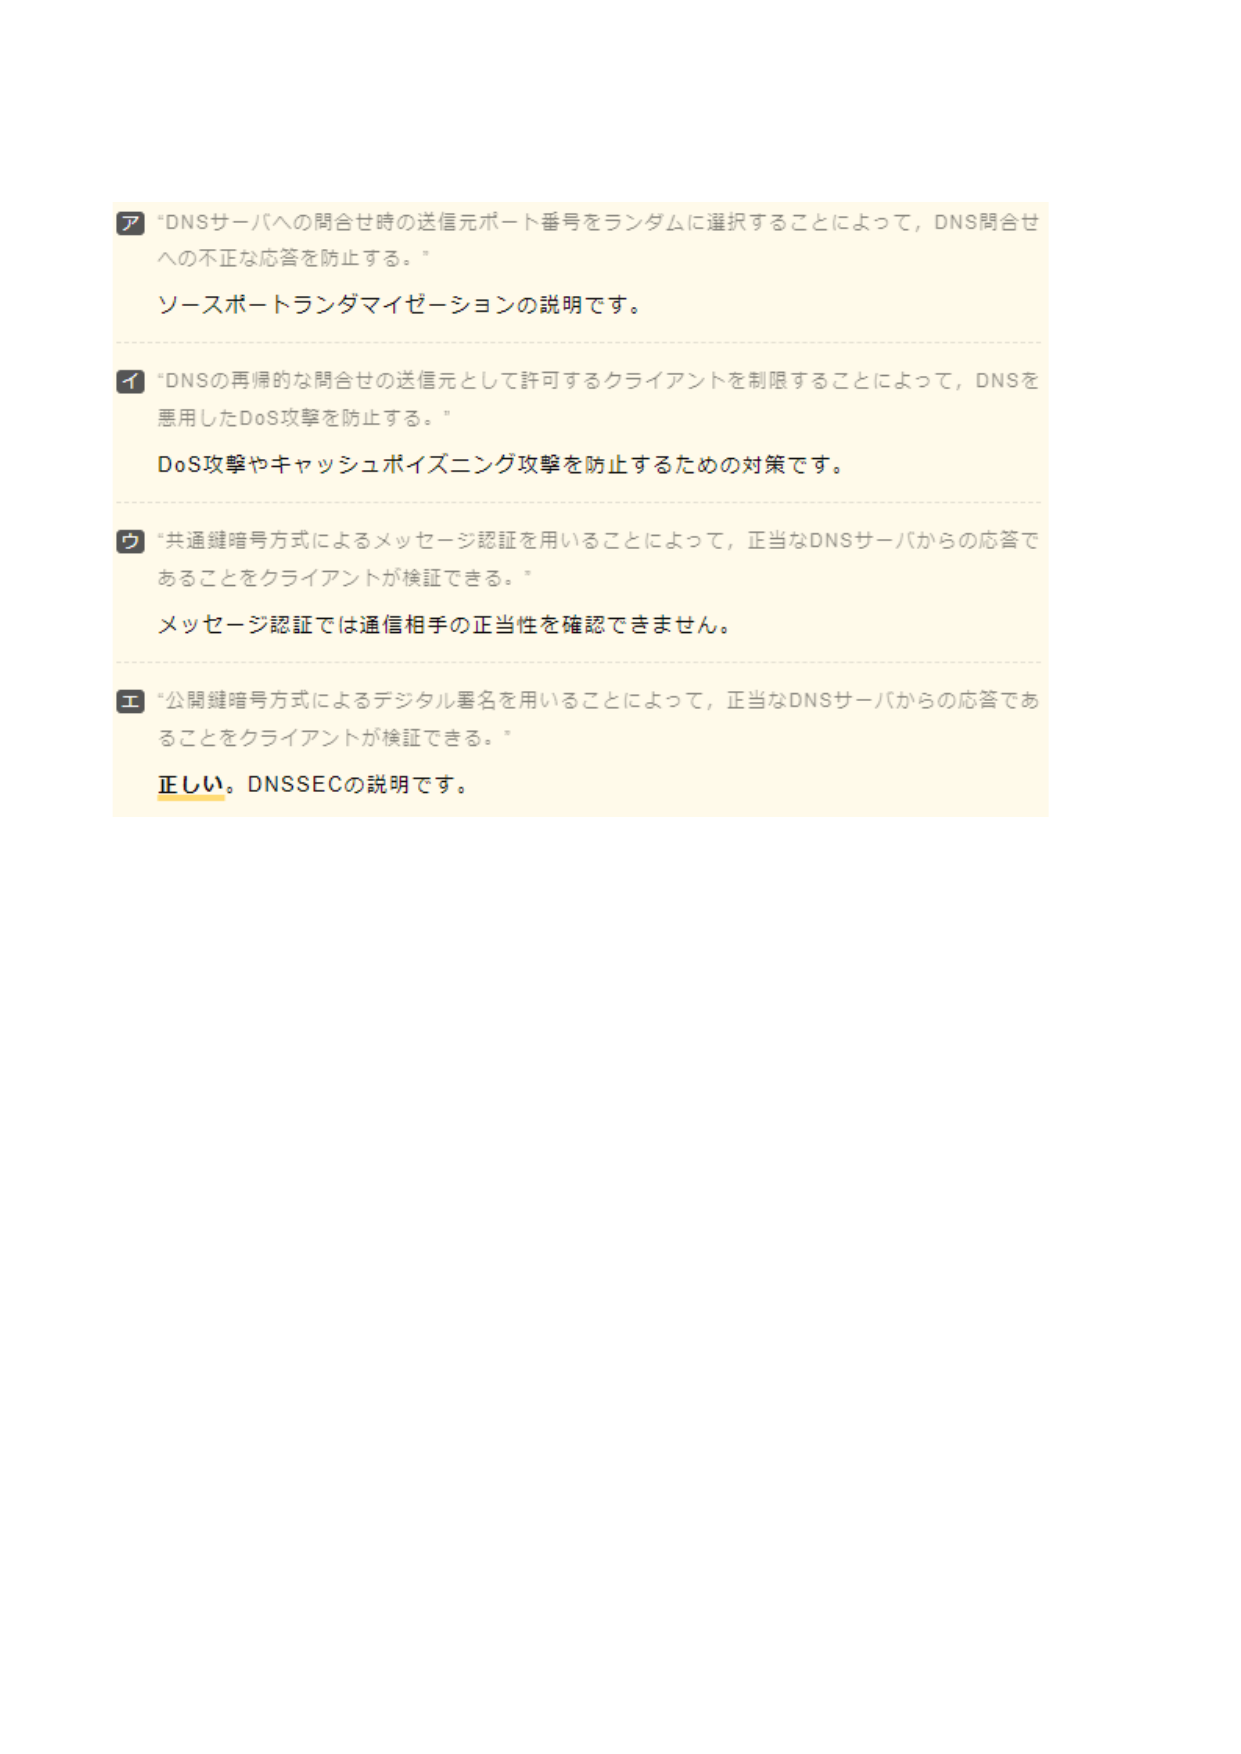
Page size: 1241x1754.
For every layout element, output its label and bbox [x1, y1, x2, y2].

picture [112, 202, 1049, 817]
